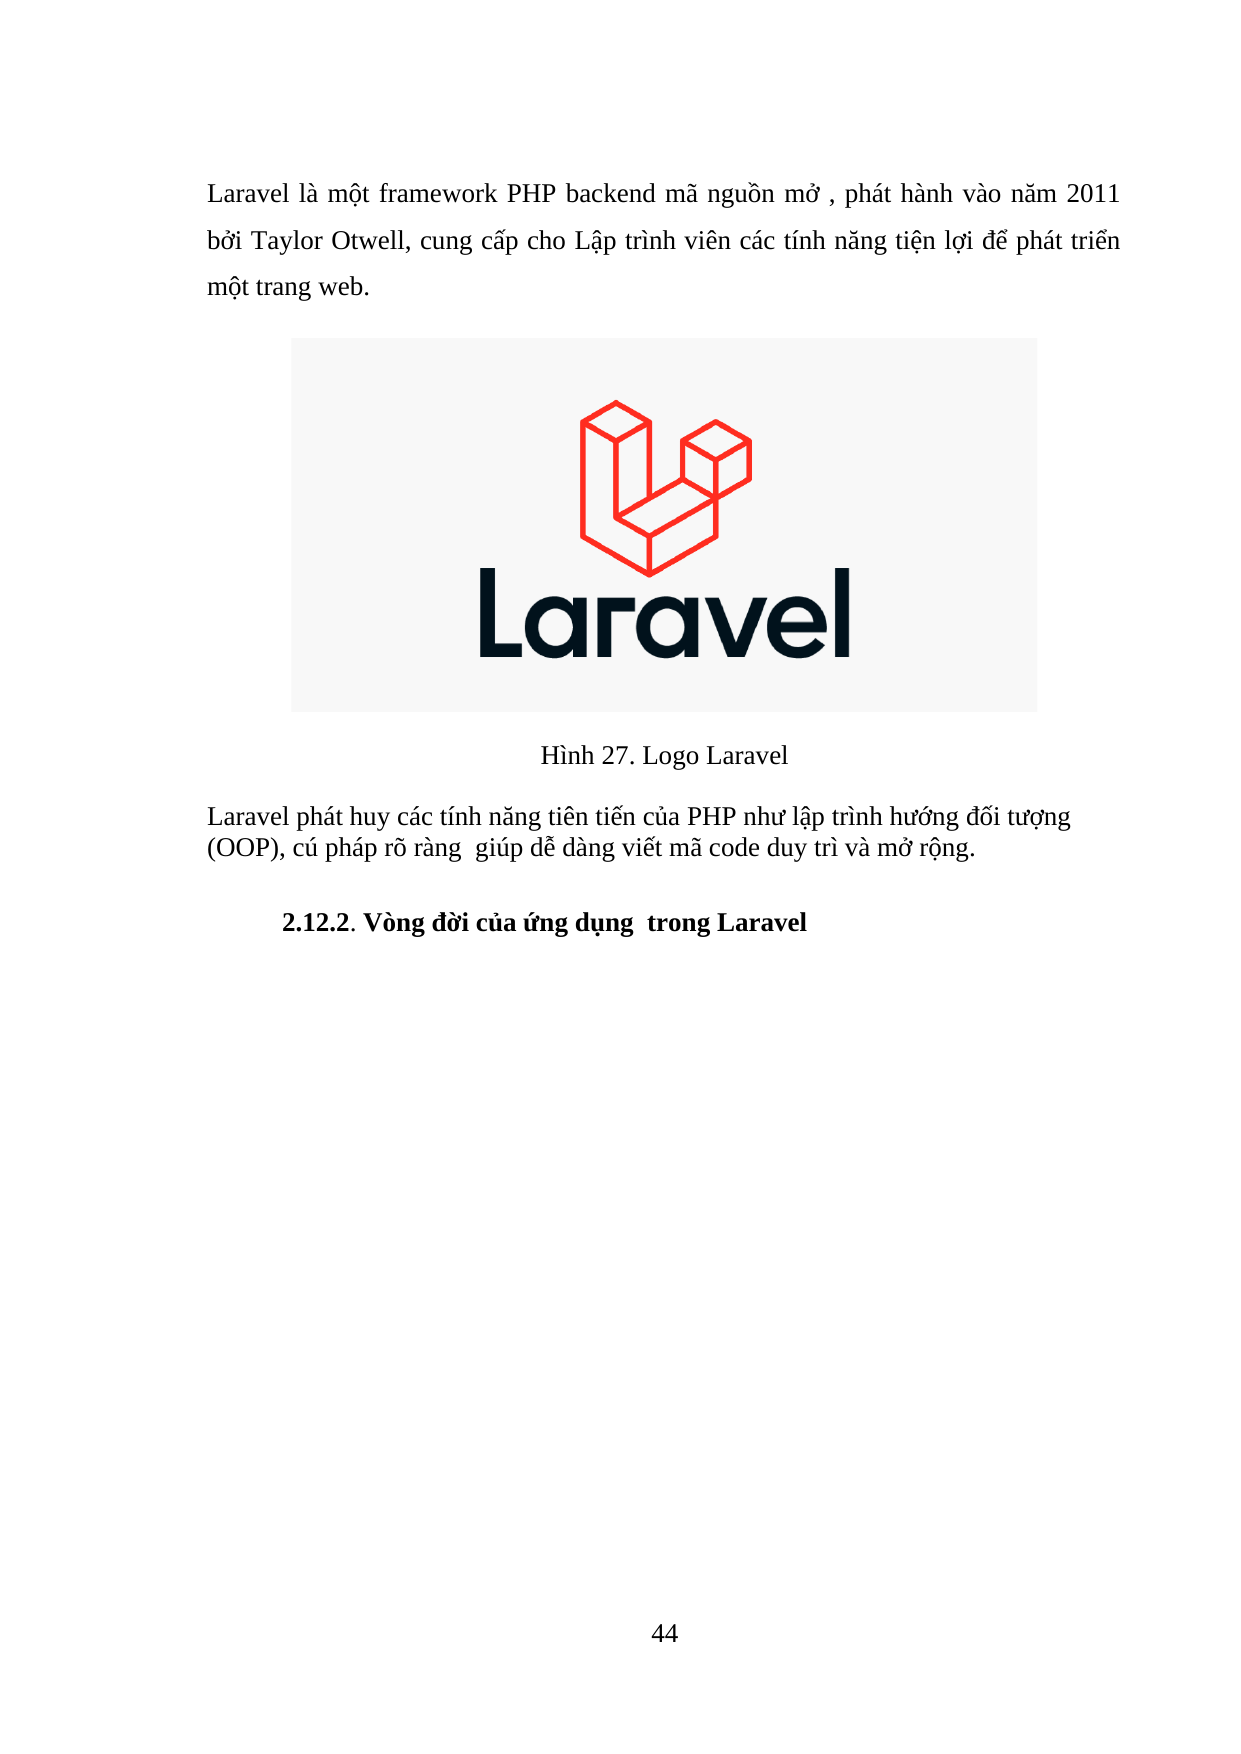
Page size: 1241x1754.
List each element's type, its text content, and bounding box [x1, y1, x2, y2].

subtitle 2.12.2. Vòng đời của ứng dụng trong Laravel [222, 906, 1122, 937]
text Hình 27. Logo Laravel [207, 739, 1122, 770]
text Laravel là một framework PHP backend mã nguồn mở , phát hành vào năm 2011 bởi Taylor Otwell, cung cấp cho Lập trình viên các tính năng tiện lợi để phát triển một trang web. [207, 177, 1122, 302]
picture [291, 338, 1038, 712]
text Laravel phát huy các tính năng tiên tiến của PHP như lập trình hướng đối tượng (OOP), cú pháp rõ ràng giúp dễ dàng viết mã code duy trì và mở rộng. [207, 800, 1122, 862]
